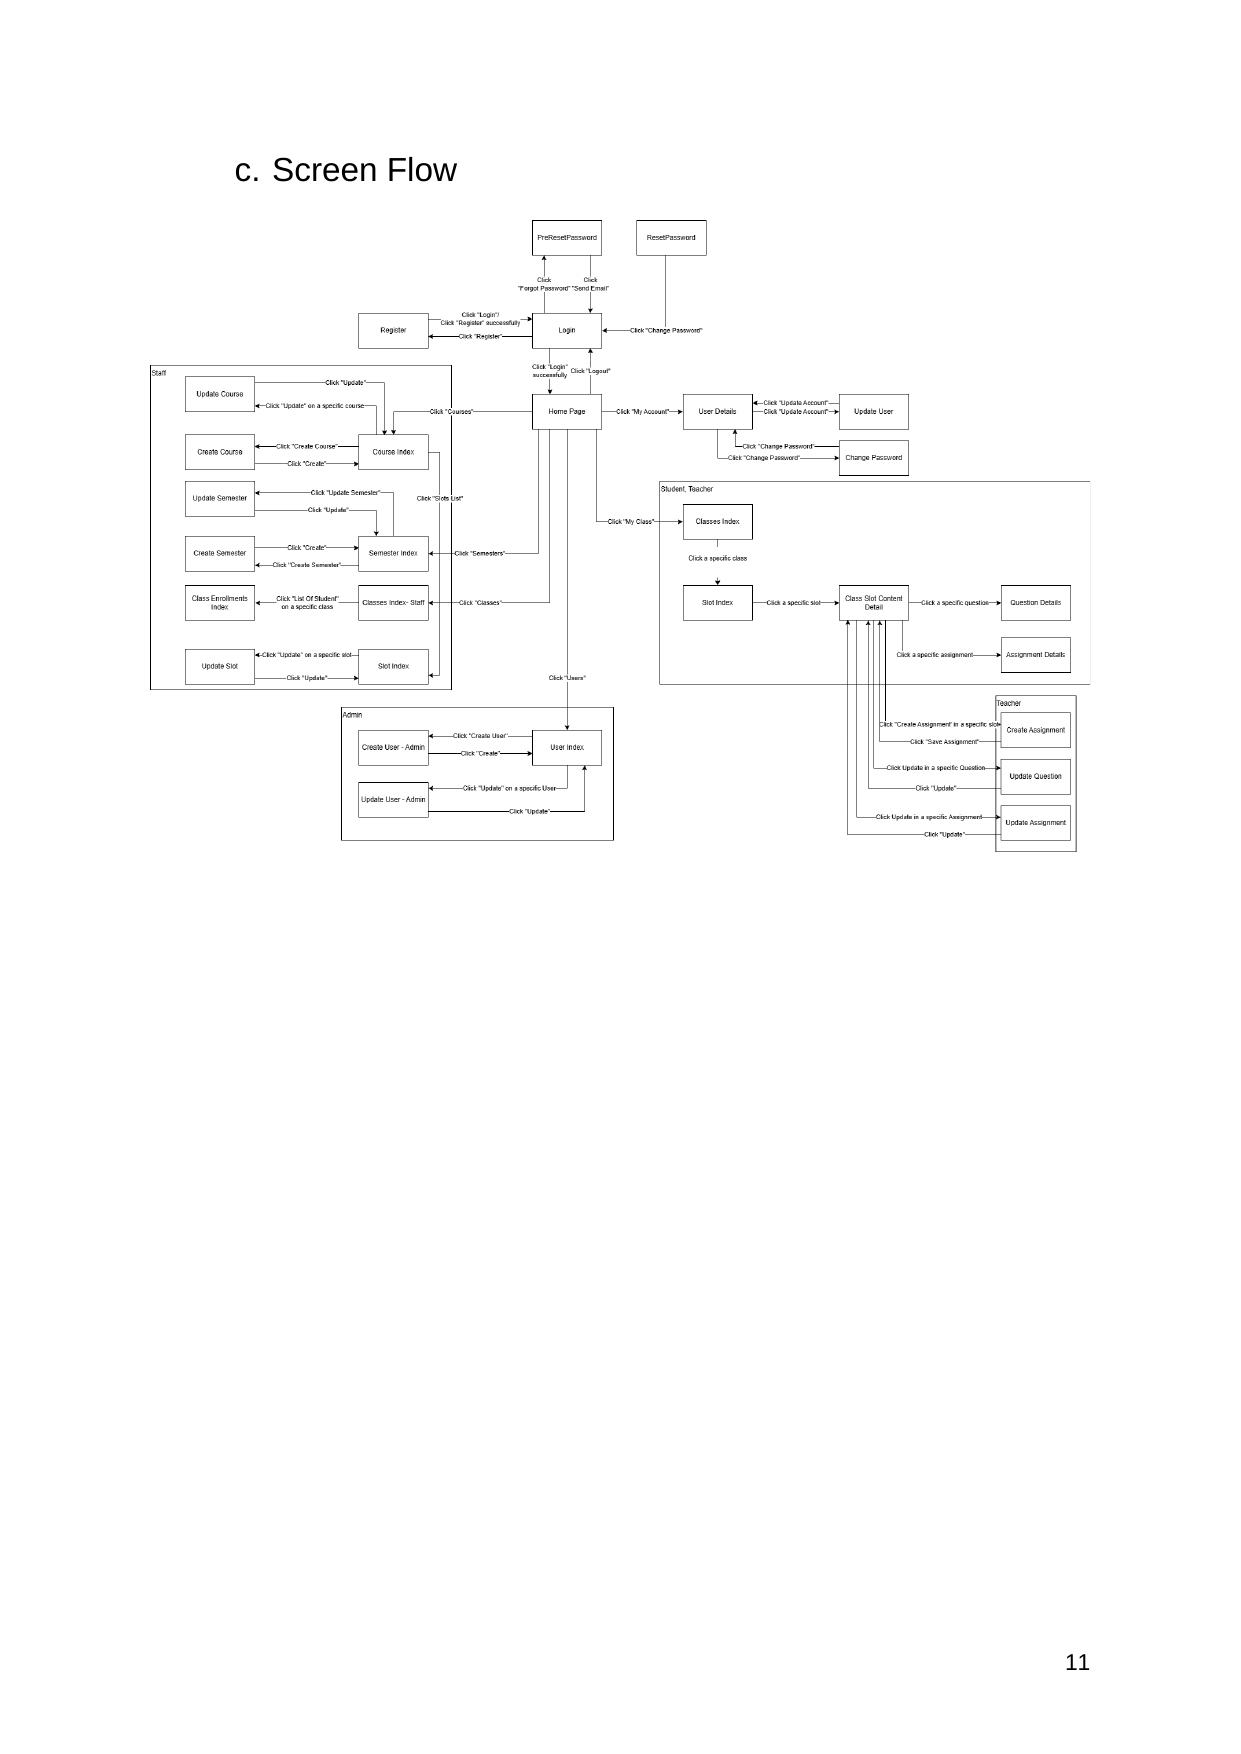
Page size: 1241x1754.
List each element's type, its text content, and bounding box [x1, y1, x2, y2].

subtitle Screen Flow [234, 150, 1090, 188]
picture [150, 220, 1091, 852]
